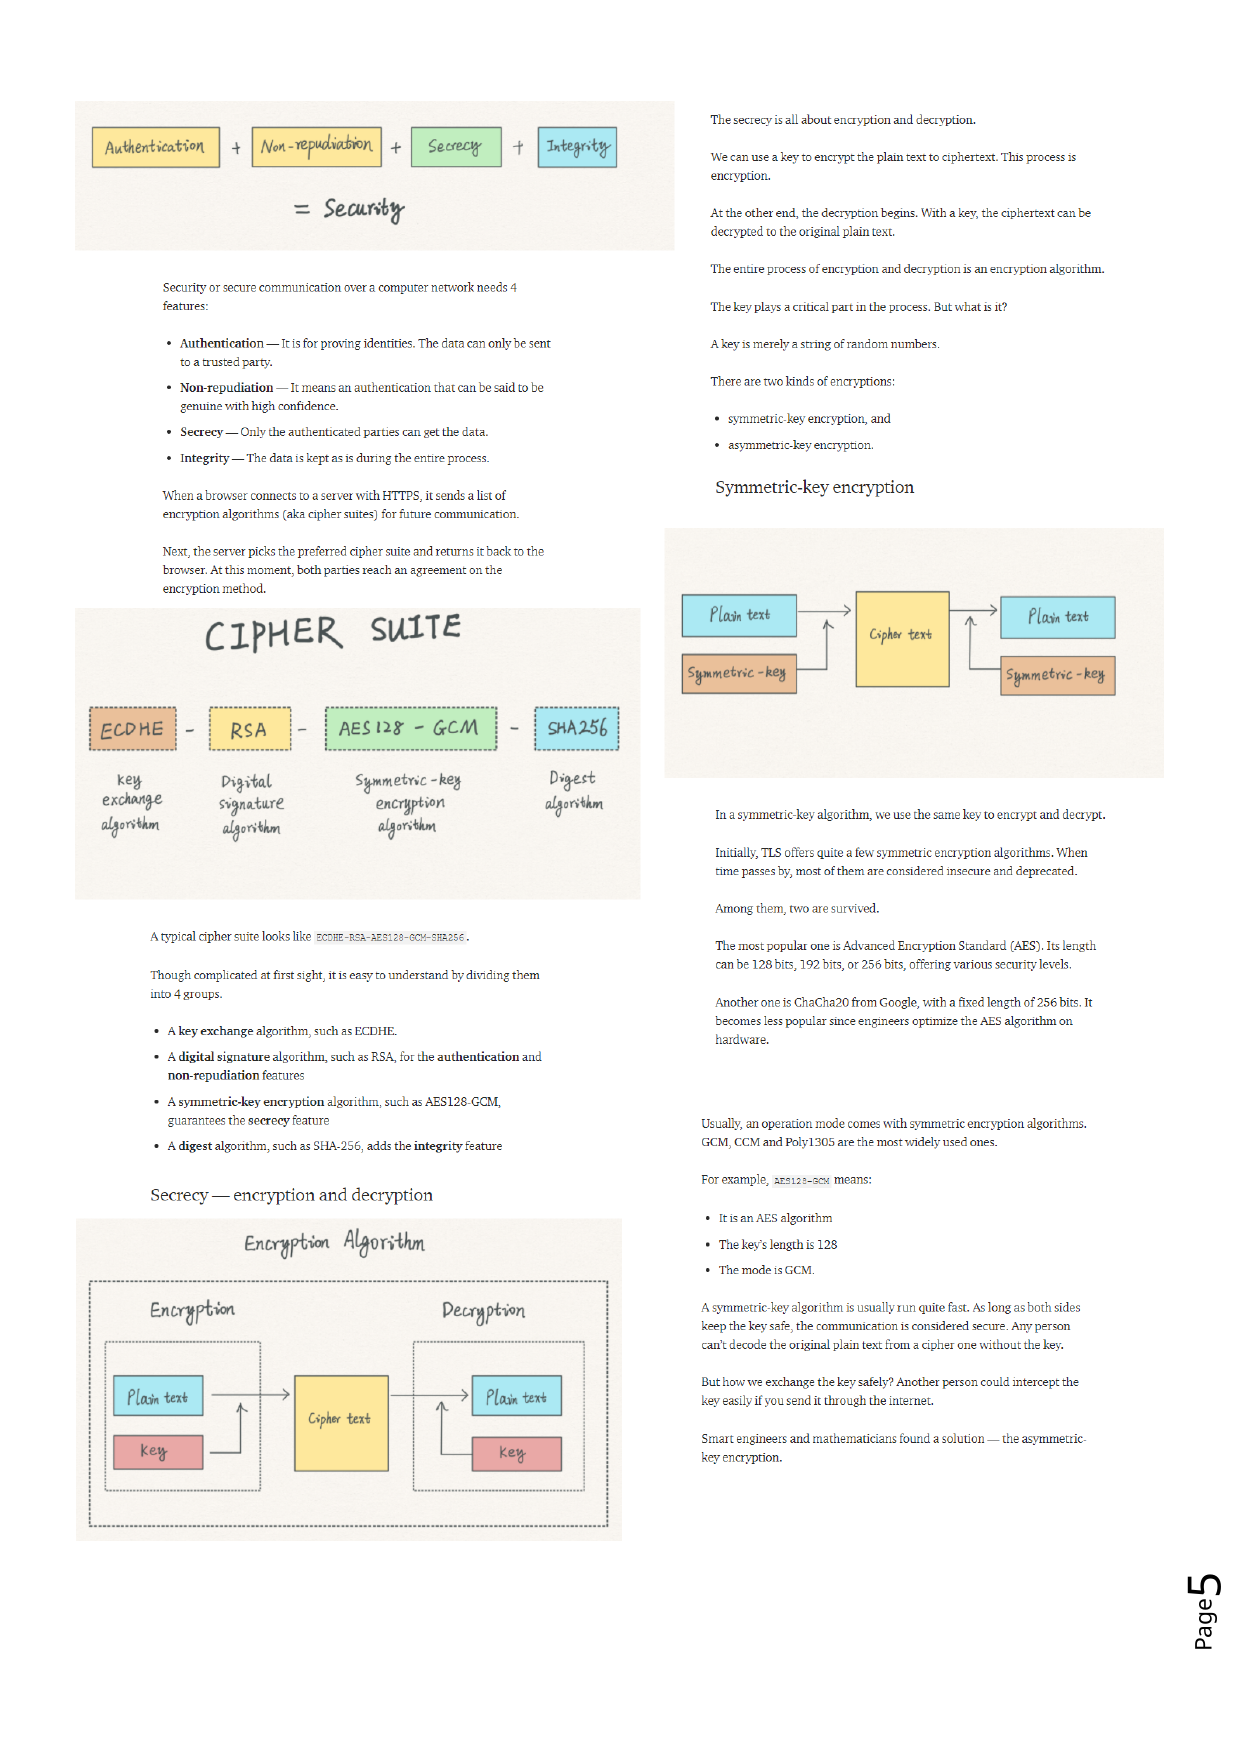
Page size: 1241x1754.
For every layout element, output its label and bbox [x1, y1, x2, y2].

picture [75, 101, 1164, 1541]
